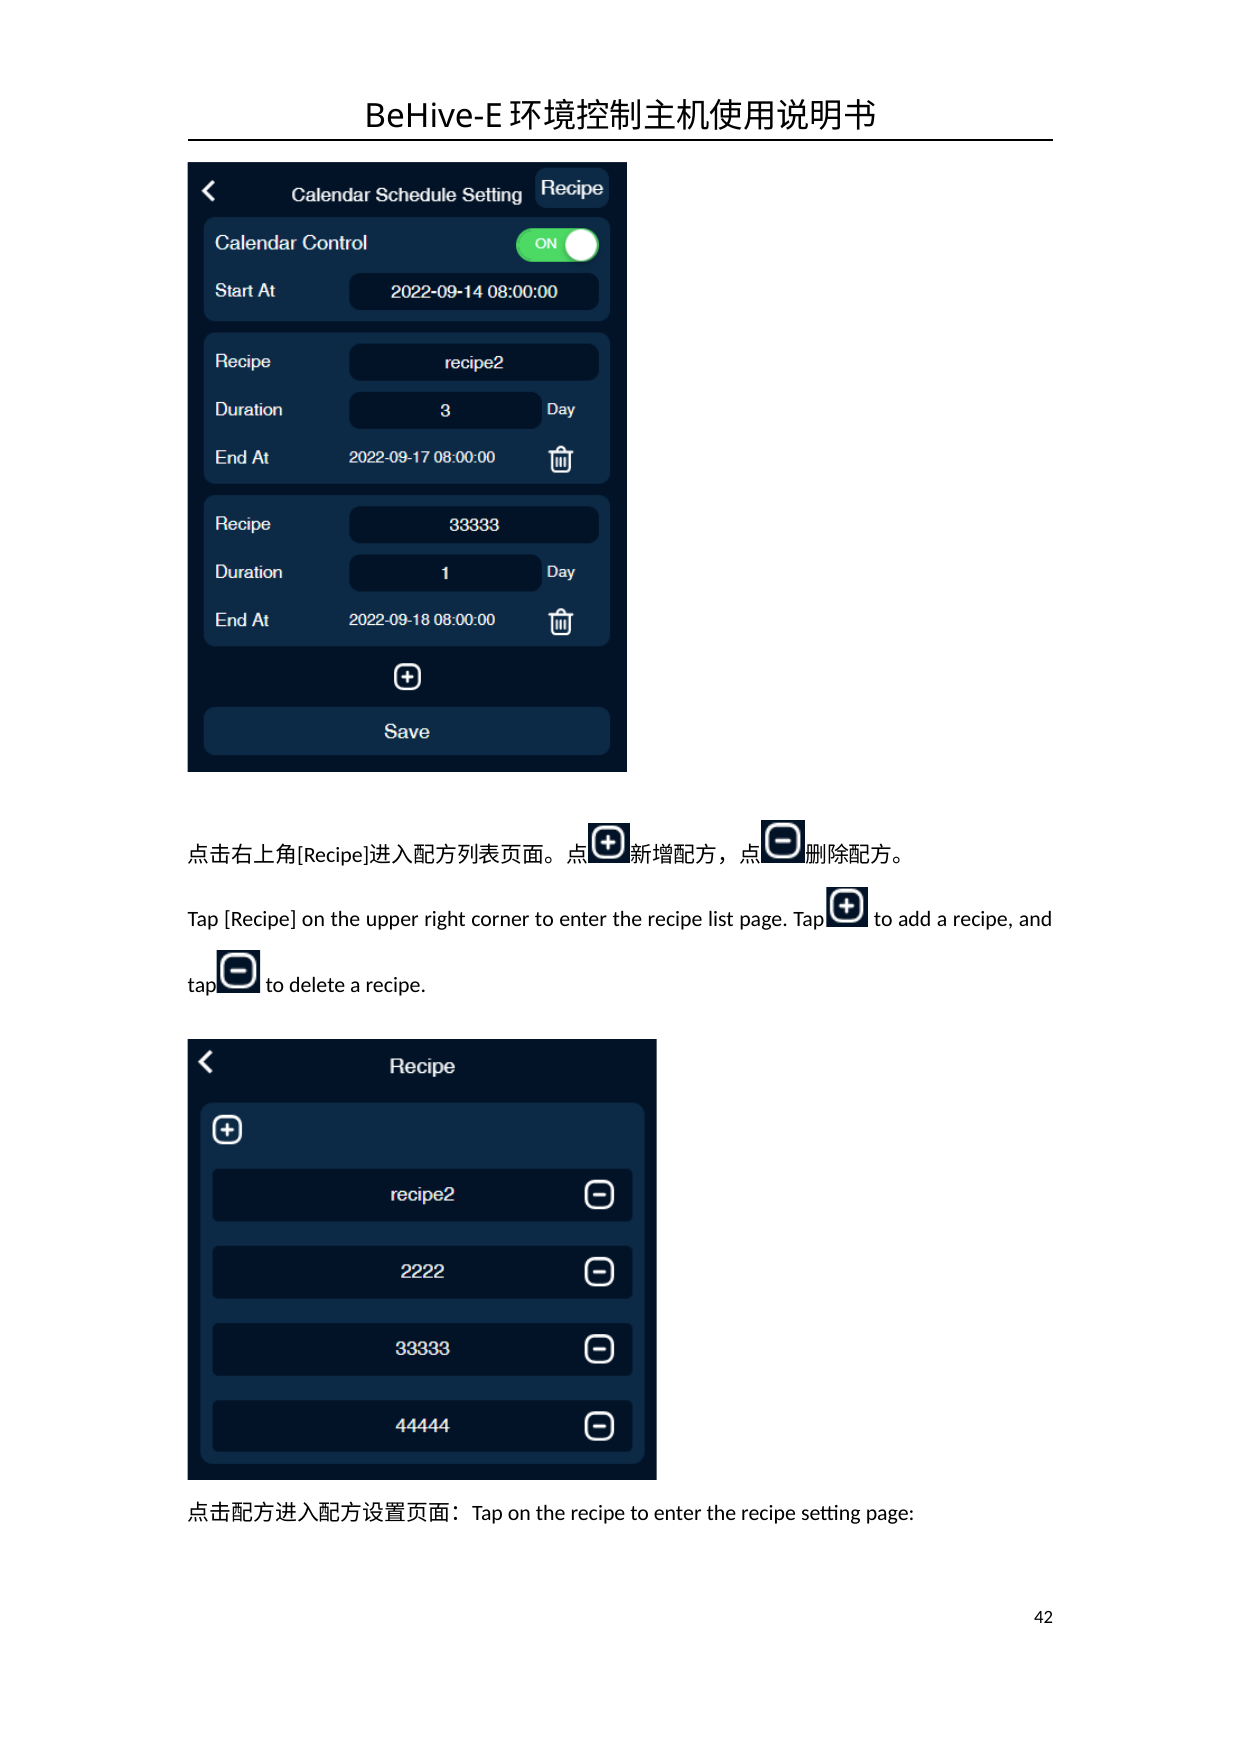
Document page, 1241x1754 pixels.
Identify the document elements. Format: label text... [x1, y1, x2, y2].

picture [216, 950, 261, 993]
picture [187, 162, 627, 772]
text 点击右上角[Recipe]进入配方列表页面。点新增配方，点删除配方。 [187, 812, 1053, 877]
picture [826, 887, 868, 927]
picture [187, 1039, 657, 1480]
text 点击配方进入配方设置页面：Tap on the recipe to enter the recipe setting page: [187, 1494, 1053, 1527]
text Tap [Recipe] on the upper right corner to enter the recipe list page. Tap to add a recipe, and tap to delete a recipe. [187, 877, 1053, 1007]
picture [588, 823, 630, 863]
picture [761, 820, 805, 863]
